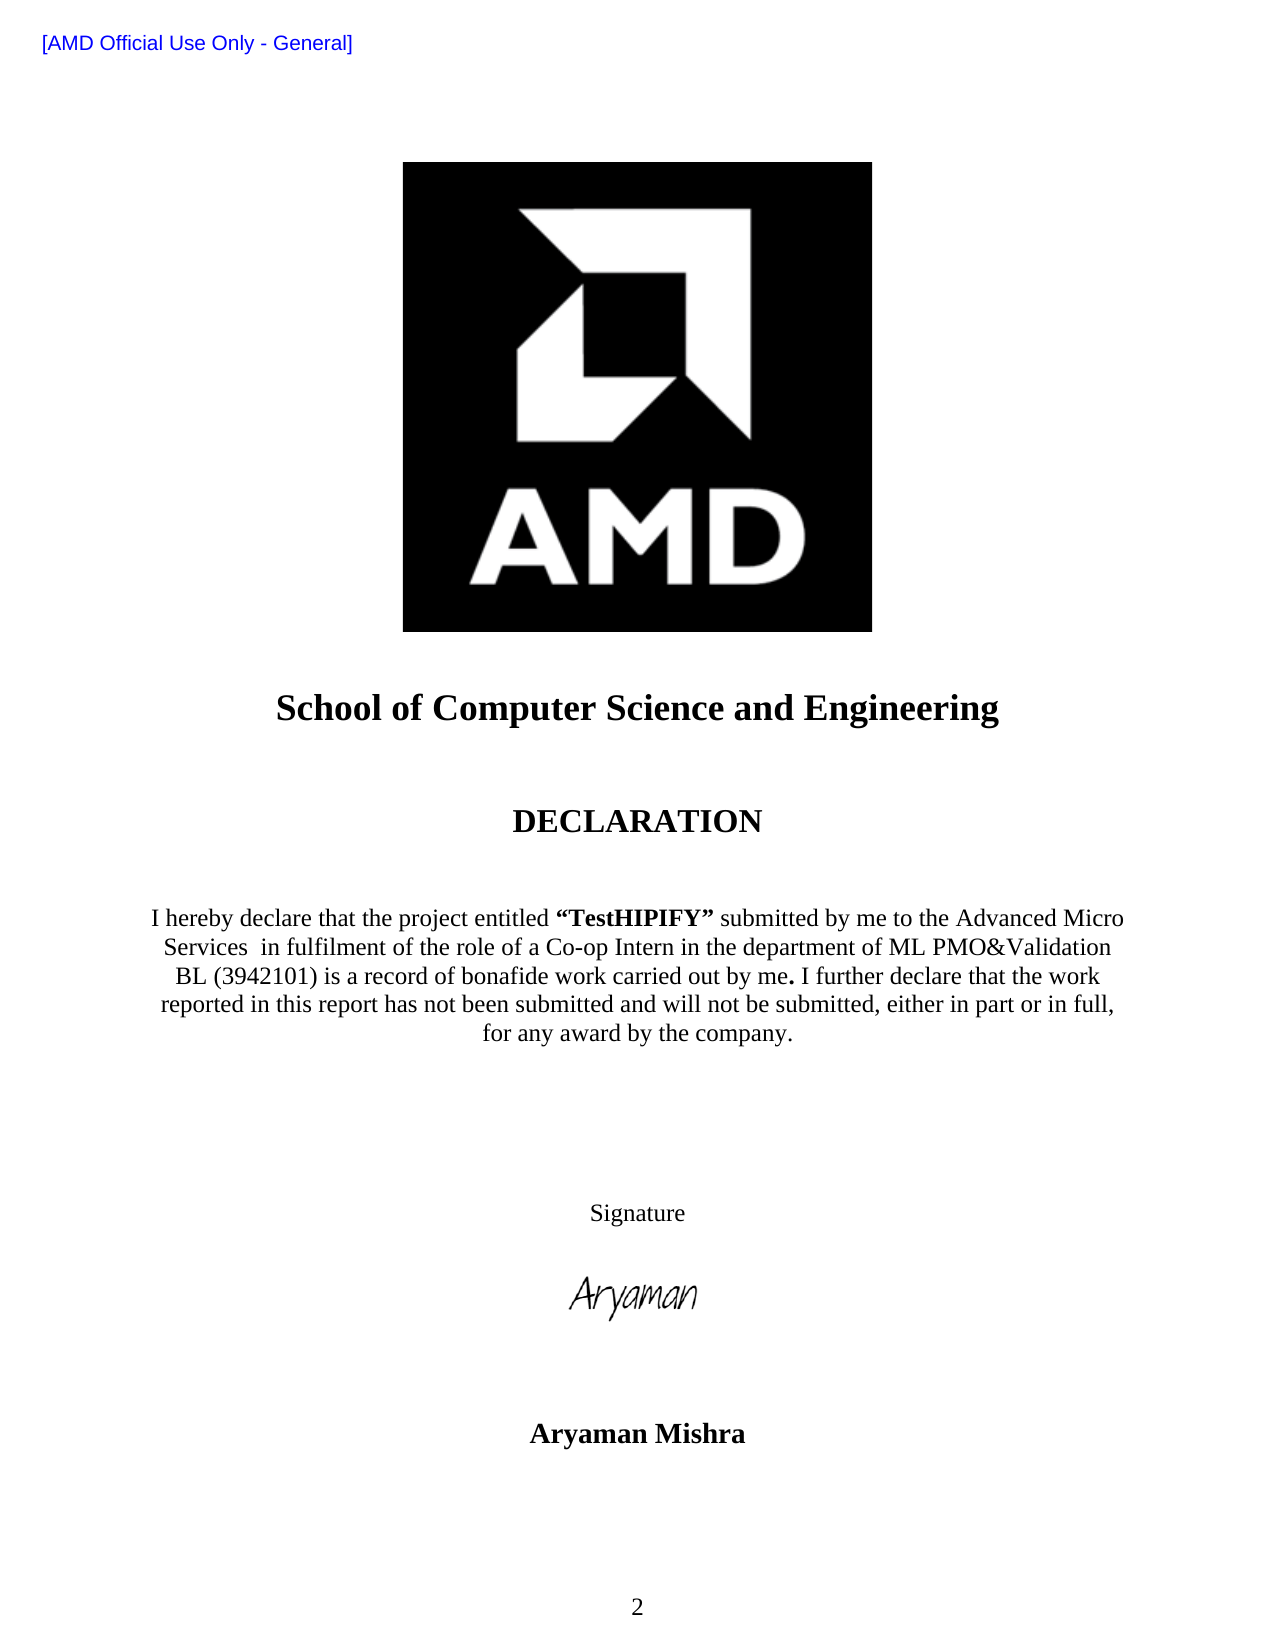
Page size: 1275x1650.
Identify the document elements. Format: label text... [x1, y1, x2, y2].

text DECLARATION [150, 802, 1125, 840]
picture [402, 162, 873, 632]
picture [440, 1238, 835, 1358]
text School of Computer Science and Engineering [150, 686, 1125, 729]
text Signature [150, 1198, 1125, 1226]
text Aryaman Mishra [150, 1416, 1125, 1449]
text I hereby declare that the project entitled “TestHIPIFY” submitted by me to the Advanced Micro Services in fulfilment of the role of a Co-op Intern in the department of ML PMO&Validation BL (3942101) is a record of bonafide work carried out by me. I further declare that the work reported in this report has not been submitted and will not be submitted, either in part or in full, for any award by the company. [150, 903, 1125, 1047]
